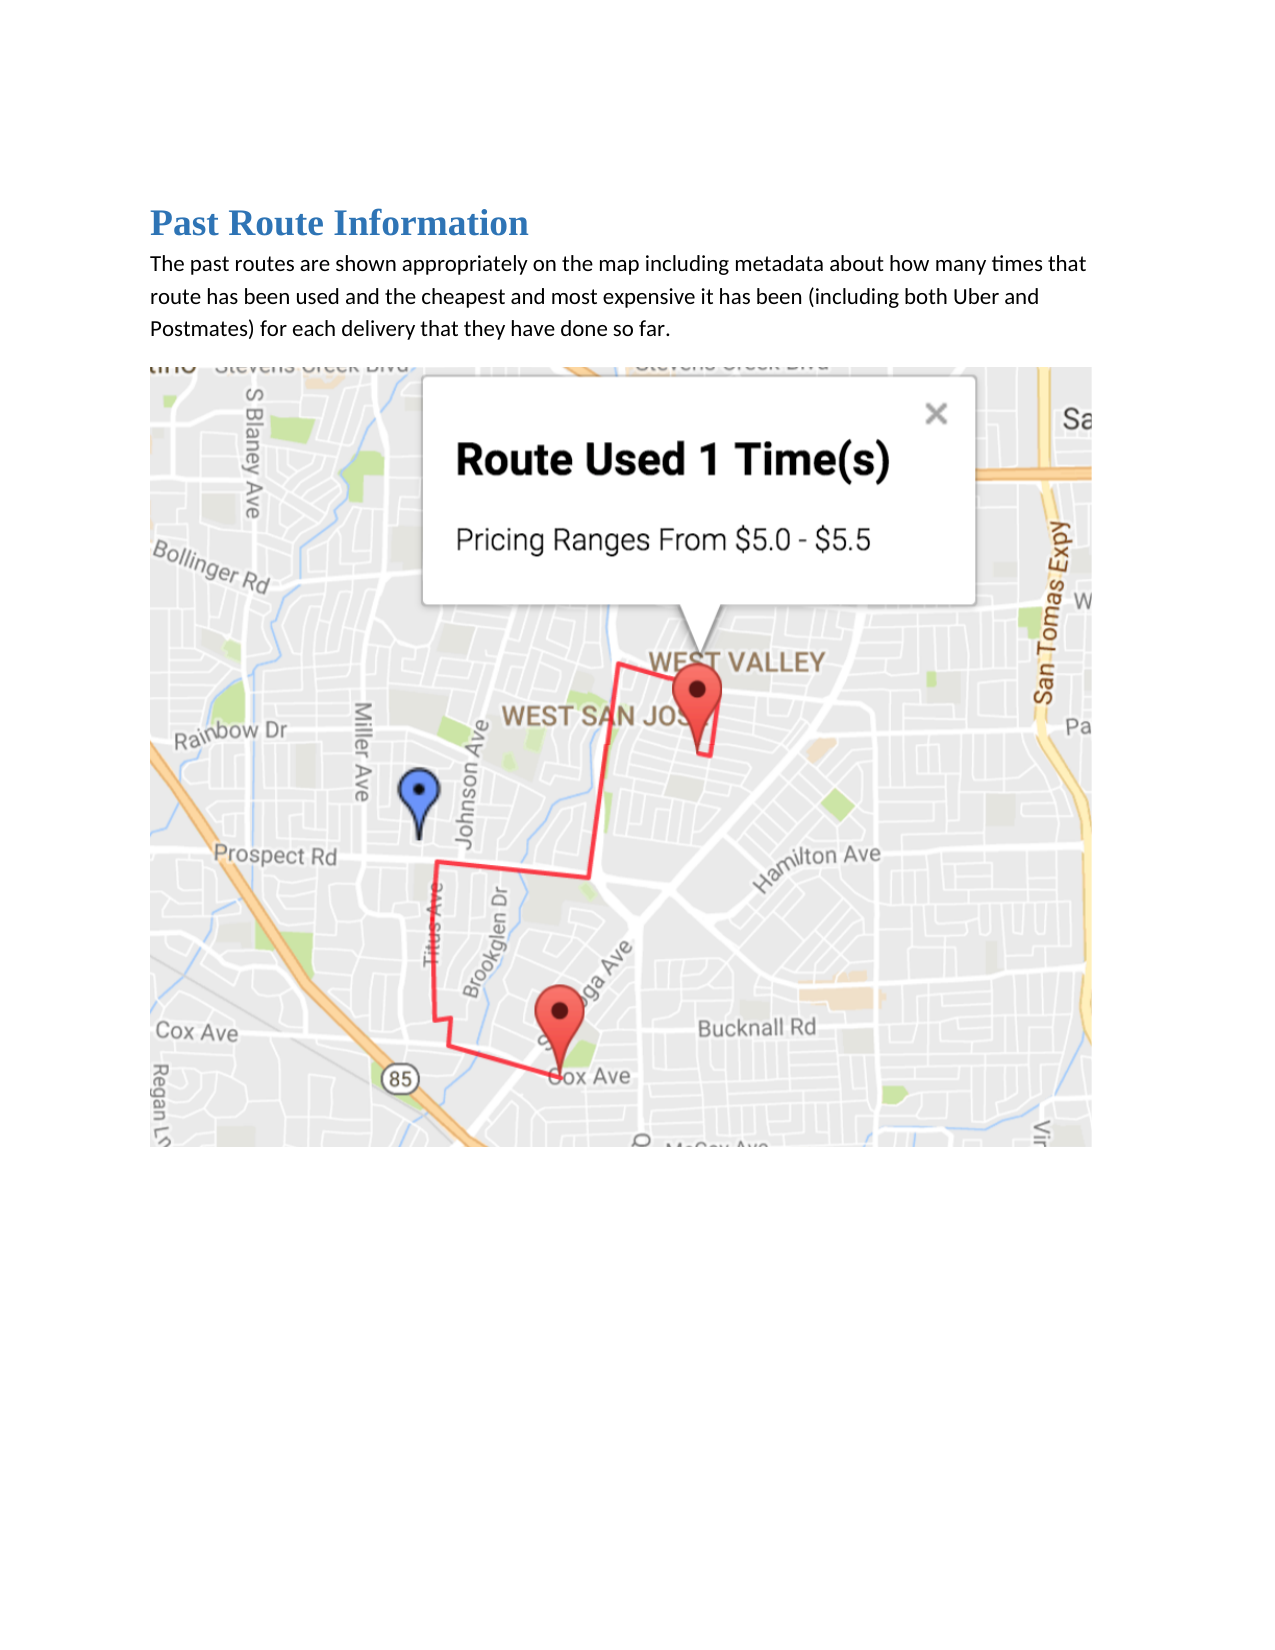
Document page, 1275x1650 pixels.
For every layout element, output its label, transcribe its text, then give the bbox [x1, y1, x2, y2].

text The past routes are shown appropriately on the map including metadata about how many times that route has been used and the cheapest and most expensive it has been (including both Uber and Postmates) for each delivery that they have done so far. [150, 249, 1125, 342]
subtitle Past Route Information [150, 200, 1125, 243]
picture [150, 367, 1092, 1147]
